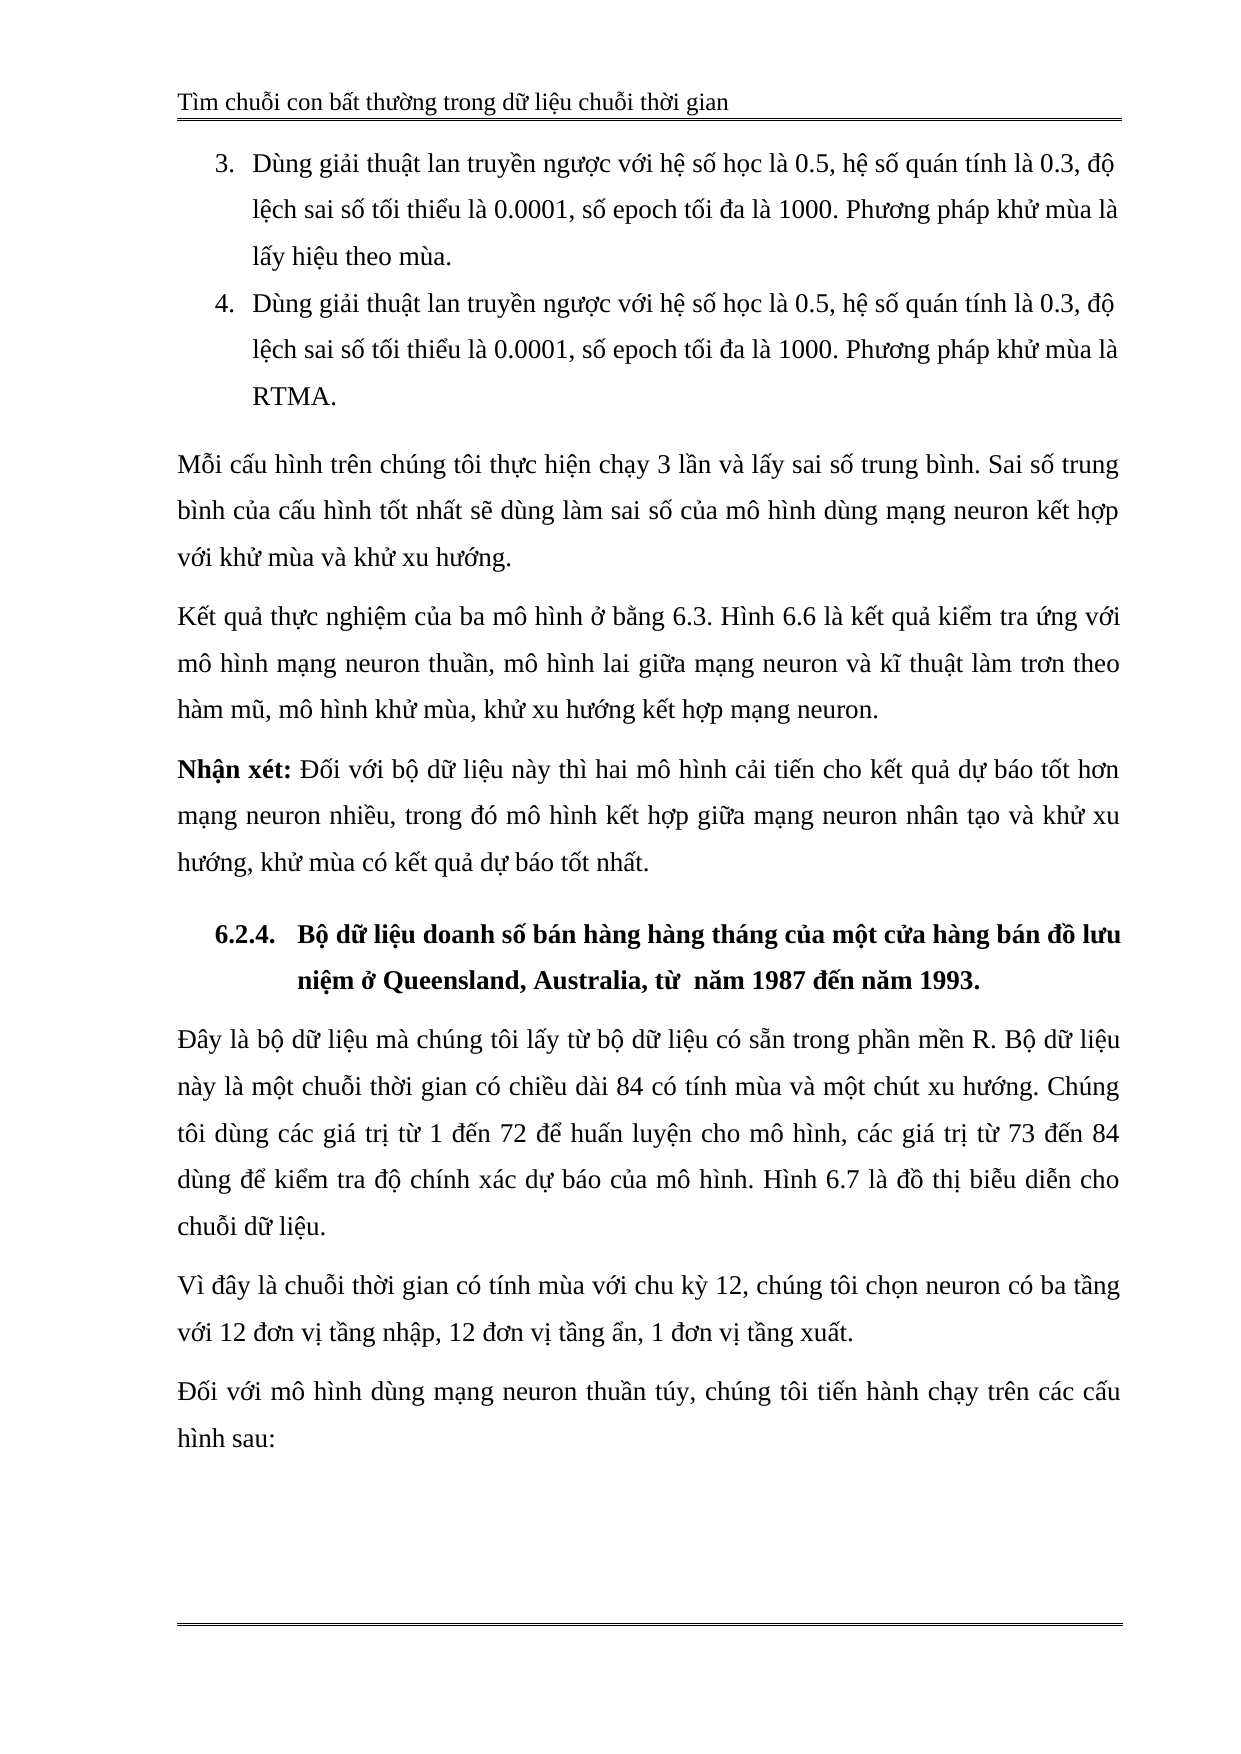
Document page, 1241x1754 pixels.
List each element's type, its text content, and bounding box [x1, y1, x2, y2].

text Đối với mô hình dùng mạng neuron thuần túy, chúng tôi tiến hành chạy trên các cấu hình sau: [177, 1375, 1122, 1453]
text Vì đây là chuỗi thời gian có tính mùa với chu kỳ 12, chúng tôi chọn neuron có ba tầng với 12 đơn vị tầng nhập, 12 đơn vị tầng ẩn, 1 đơn vị tầng xuất. [177, 1269, 1122, 1347]
list Dùng giải thuật lan truyền ngược với hệ số học là 0.5, hệ số quán tính là 0.3, độ lệch sai số tối thiểu là 0.0001, số epoch tối đa là 1000. Phương pháp khử mùa là RTMA. [214, 287, 1122, 411]
text Mỗi cấu hình trên chúng tôi thực hiện chạy 3 lần và lấy sai số trung bình. Sai số trung bình của cấu hình tốt nhất sẽ dùng làm sai số của mô hình dùng mạng neuron kết hợp với khử mùa và khử xu hướng. [177, 448, 1122, 572]
text Đây là bộ dữ liệu mà chúng tôi lấy từ bộ dữ liệu có sẵn trong phần mền R. Bộ dữ liệu này là một chuỗi thời gian có chiều dài 84 có tính mùa và một chút xu hướng. Chúng tôi dùng các giá trị từ 1 đến 72 để huấn luyện cho mô hình, các giá trị từ 73 đến 84 dùng để kiểm tra độ chính xác dự báo của mô hình. Hình 6.7 là đồ thị biễu diễn cho chuỗi dữ liệu. [177, 1024, 1122, 1241]
list Dùng giải thuật lan truyền ngược với hệ số học là 0.5, hệ số quán tính là 0.3, độ lệch sai số tối thiểu là 0.0001, số epoch tối đa là 1000. Phương pháp khử mùa là lấy hiệu theo mùa. [214, 147, 1122, 271]
text Kết quả thực nghiệm của ba mô hình ở bằng 6.3. Hình 6.6 là kết quả kiểm tra ứng với mô hình mạng neuron thuần, mô hình lai giữa mạng neuron và kĩ thuật làm trơn theo hàm mũ, mô hình khử mùa, khử xu hướng kết hợp mạng neuron. [177, 600, 1122, 725]
subtitle Bộ dữ liệu doanh số bán hàng hàng tháng của một cửa hàng bán đồ lưu niệm ở Queensland, Australia, từ năm 1987 đến năm 1993. [214, 918, 1122, 996]
text Nhận xét: Đối với bộ dữ liệu này thì hai mô hình cải tiến cho kết quả dự báo tốt hơn mạng neuron nhiều, trong đó mô hình kết hợp giữa mạng neuron nhân tạo và khử xu hướng, khử mùa có kết quả dự báo tốt nhất. [177, 753, 1122, 877]
